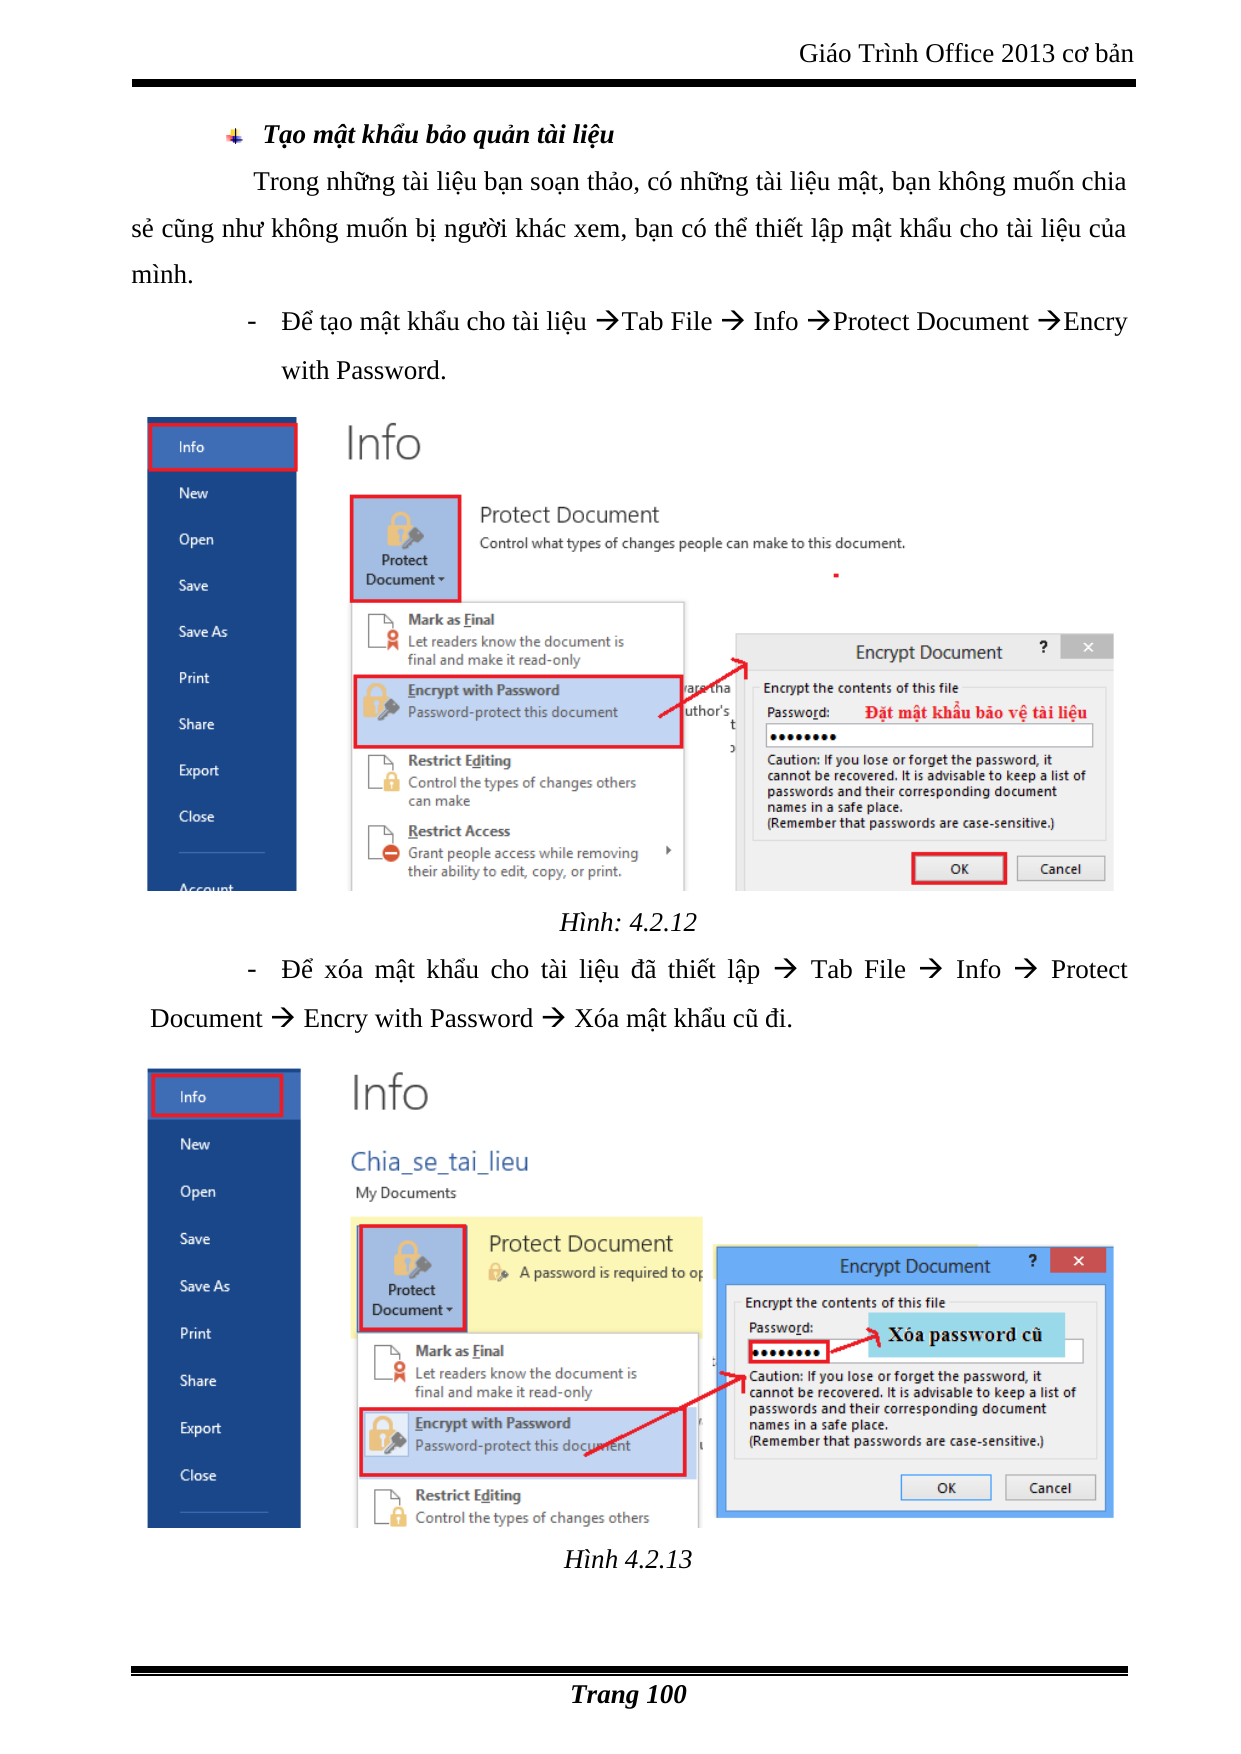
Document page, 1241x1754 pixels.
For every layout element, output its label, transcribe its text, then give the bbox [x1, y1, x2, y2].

list Để tạo mật khẩu cho tài liệu Tab File Info Protect Document Encry with Password. [244, 305, 1128, 385]
list Để xóa mật khẩu cho tài liệu đã thiết lập Tab File Info Protect Document Encry with Password Xóa mật khẩu cũ đi. [150, 953, 1128, 1033]
text Hình 4.2.13 [131, 1543, 1128, 1574]
text Trong những tài liệu bạn soạn thảo, có những tài liệu mật, bạn không muốn chia sẻ cũng như không muốn bị người khác xem, bạn có thể thiết lập mật khẩu cho tài liệu của mình. [131, 165, 1128, 290]
text Hình: 4.2.12 [131, 906, 1128, 937]
picture [144, 1065, 1115, 1528]
picture [145, 417, 1114, 891]
picture [226, 127, 243, 144]
list Tạo mật khẩu bảo quản tài liệu [225, 119, 1128, 150]
